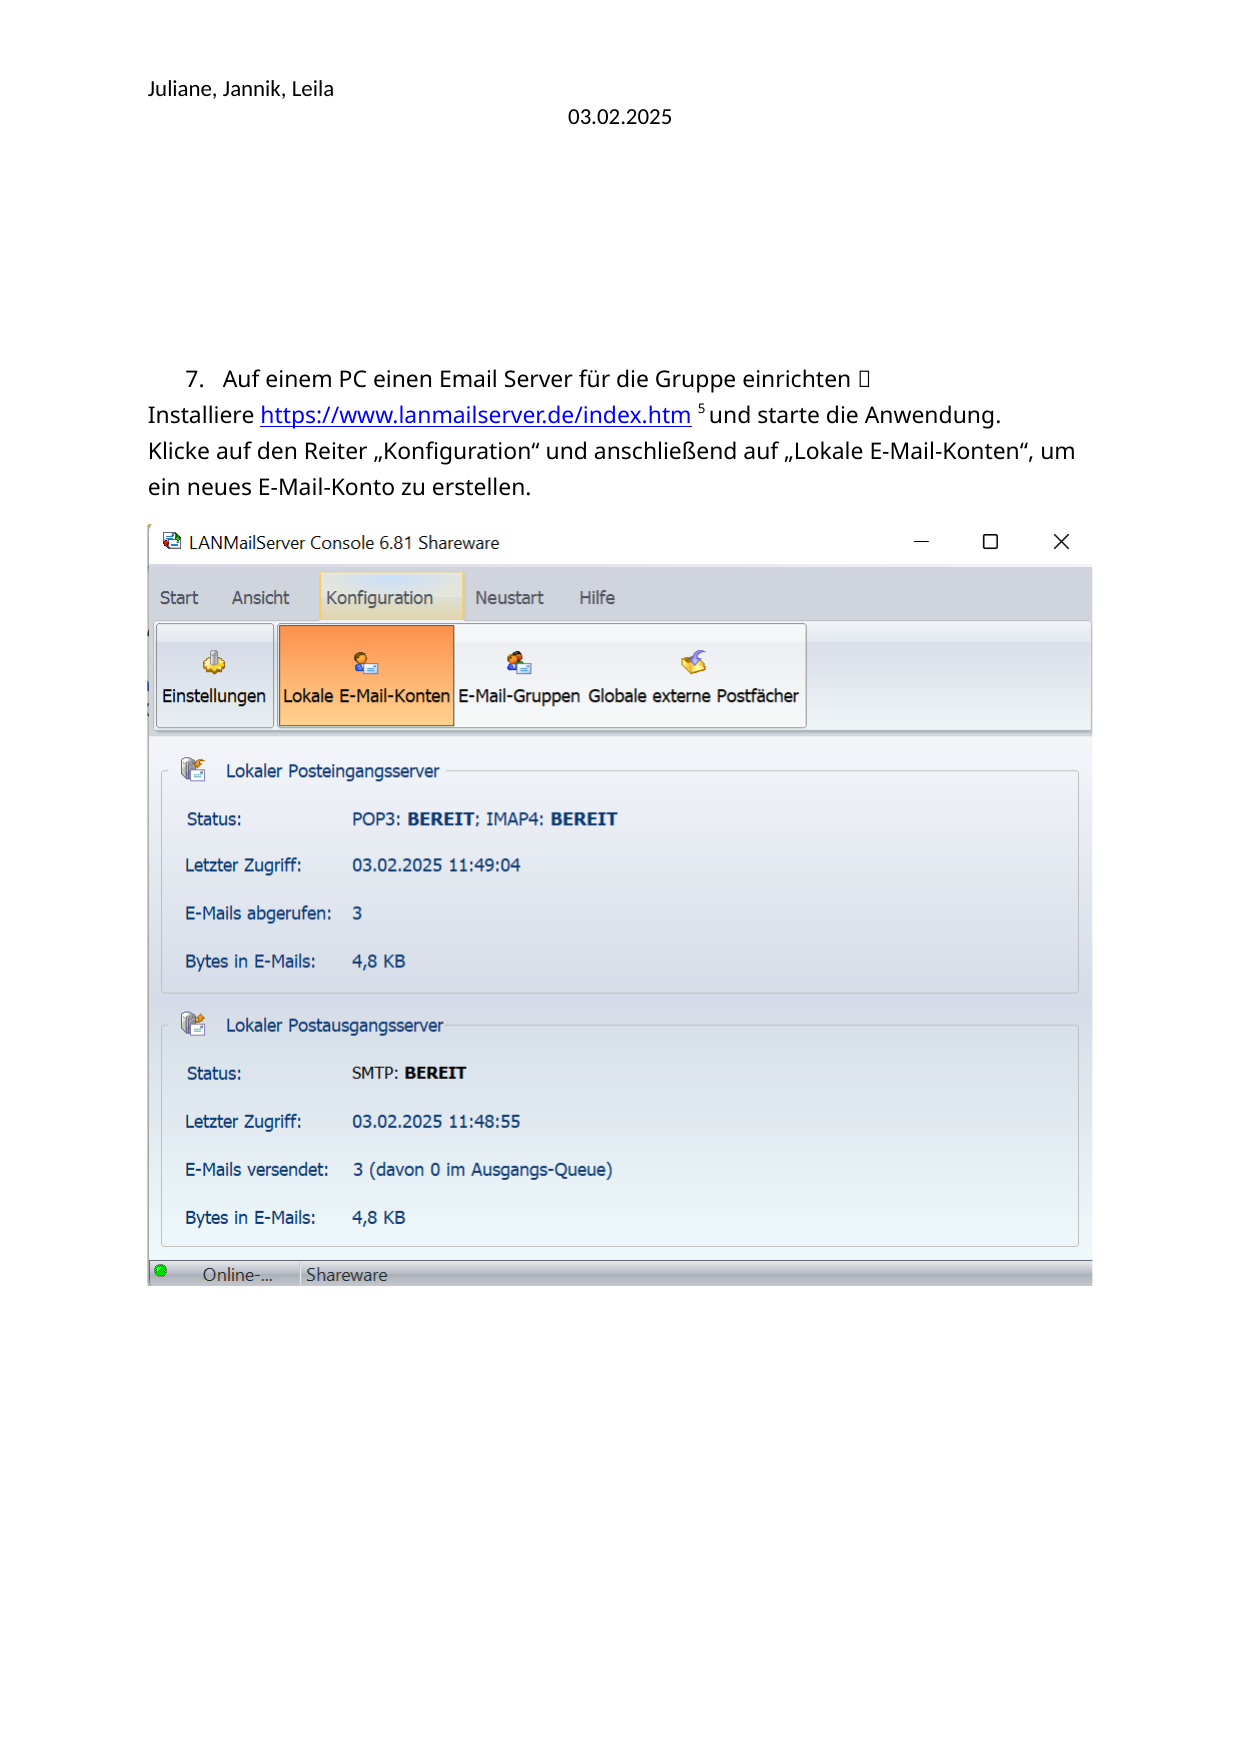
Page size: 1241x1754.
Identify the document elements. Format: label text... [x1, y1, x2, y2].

picture [147, 524, 1093, 1286]
list Auf einem PC einen Email Server für die Gruppe einrichten 📧 [185, 363, 1093, 394]
text Klicke auf den Reiter „Konfiguration“ und anschließend auf „Lokale E-Mail-Konten“, um ein neues E-Mail-Konto zu erstellen. [148, 435, 1093, 502]
text Installiere https://www.lanmailserver.de/index.htm 5 und starte die Anwendung. [148, 399, 1093, 430]
